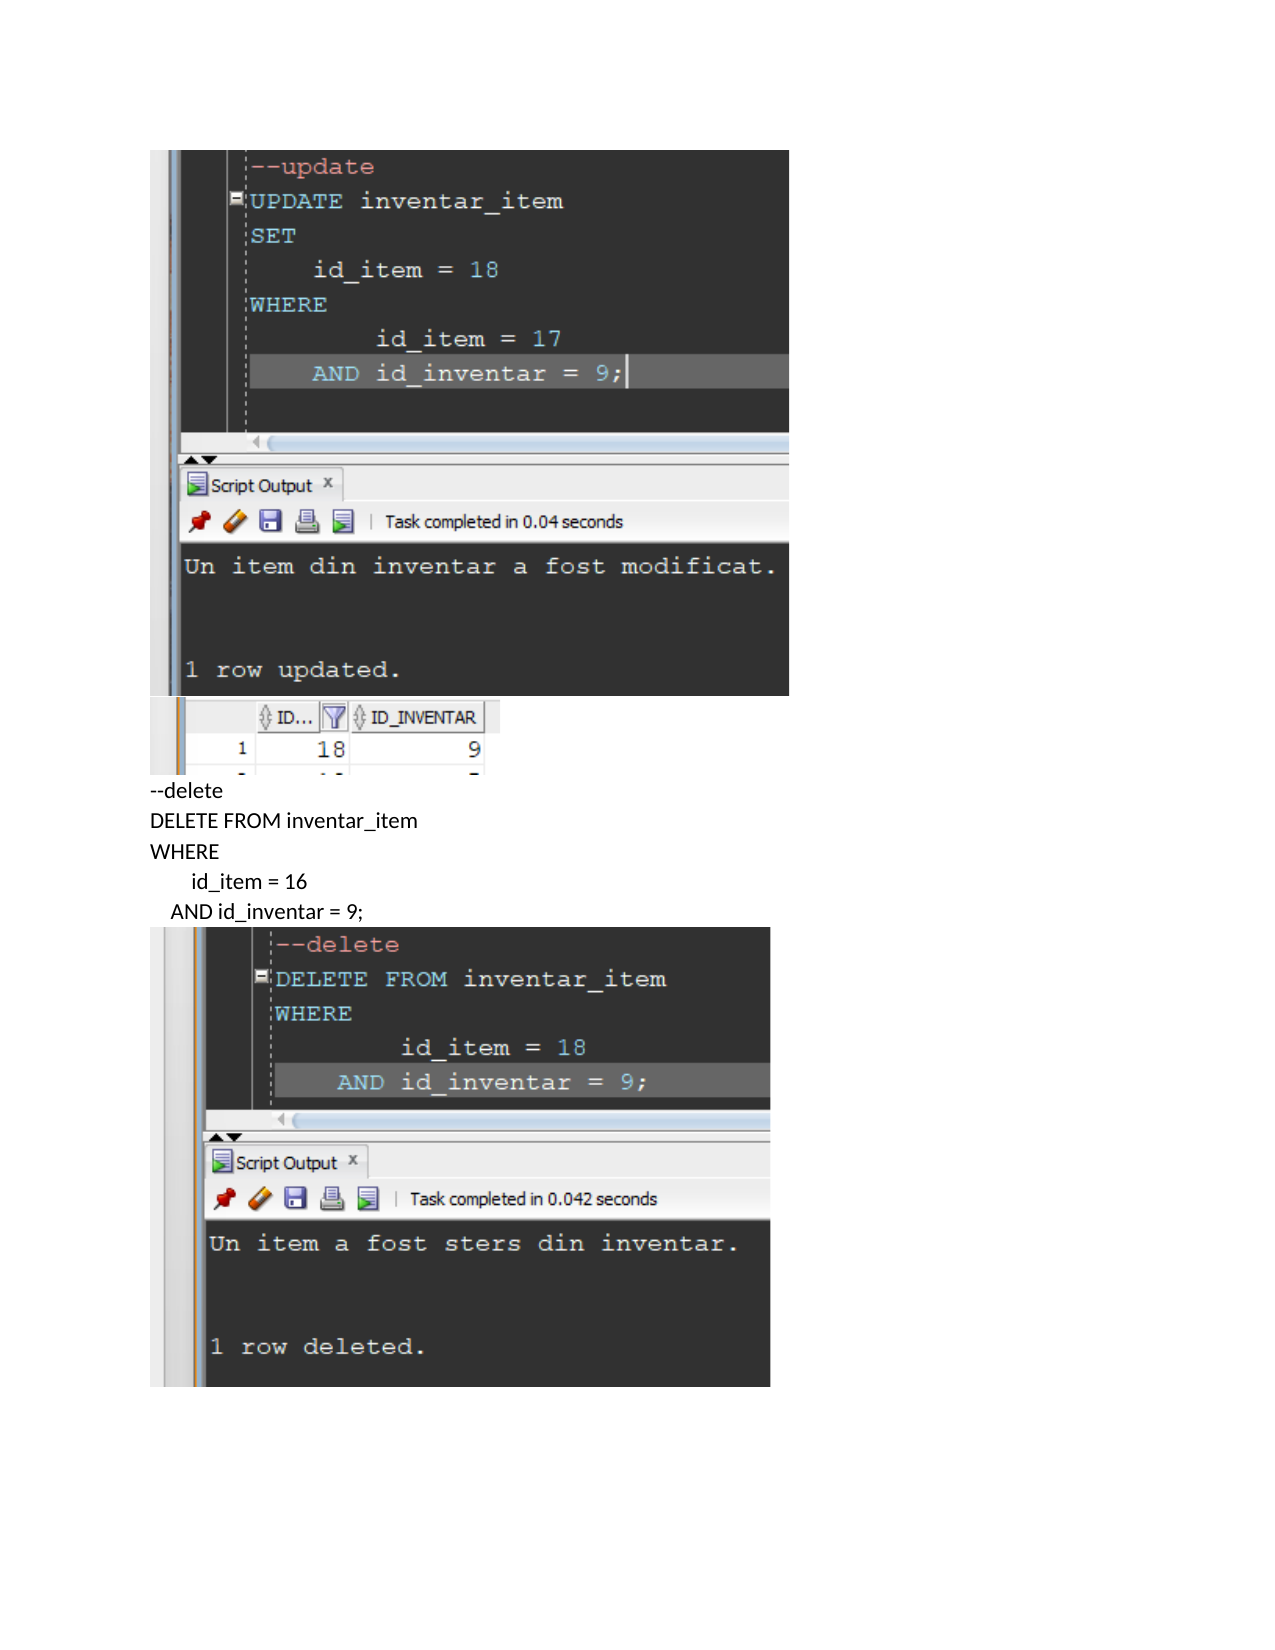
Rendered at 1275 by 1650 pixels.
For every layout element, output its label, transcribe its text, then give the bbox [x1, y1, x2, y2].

text DELETE FROM inventar_item [150, 807, 1125, 834]
text --delete [150, 776, 1125, 804]
text AND id_inventar = 9; [150, 897, 1125, 925]
picture [150, 150, 790, 696]
text WHERE [150, 837, 1125, 865]
picture [150, 697, 501, 775]
text id_item = 16 [150, 867, 1125, 895]
picture [150, 927, 771, 1387]
